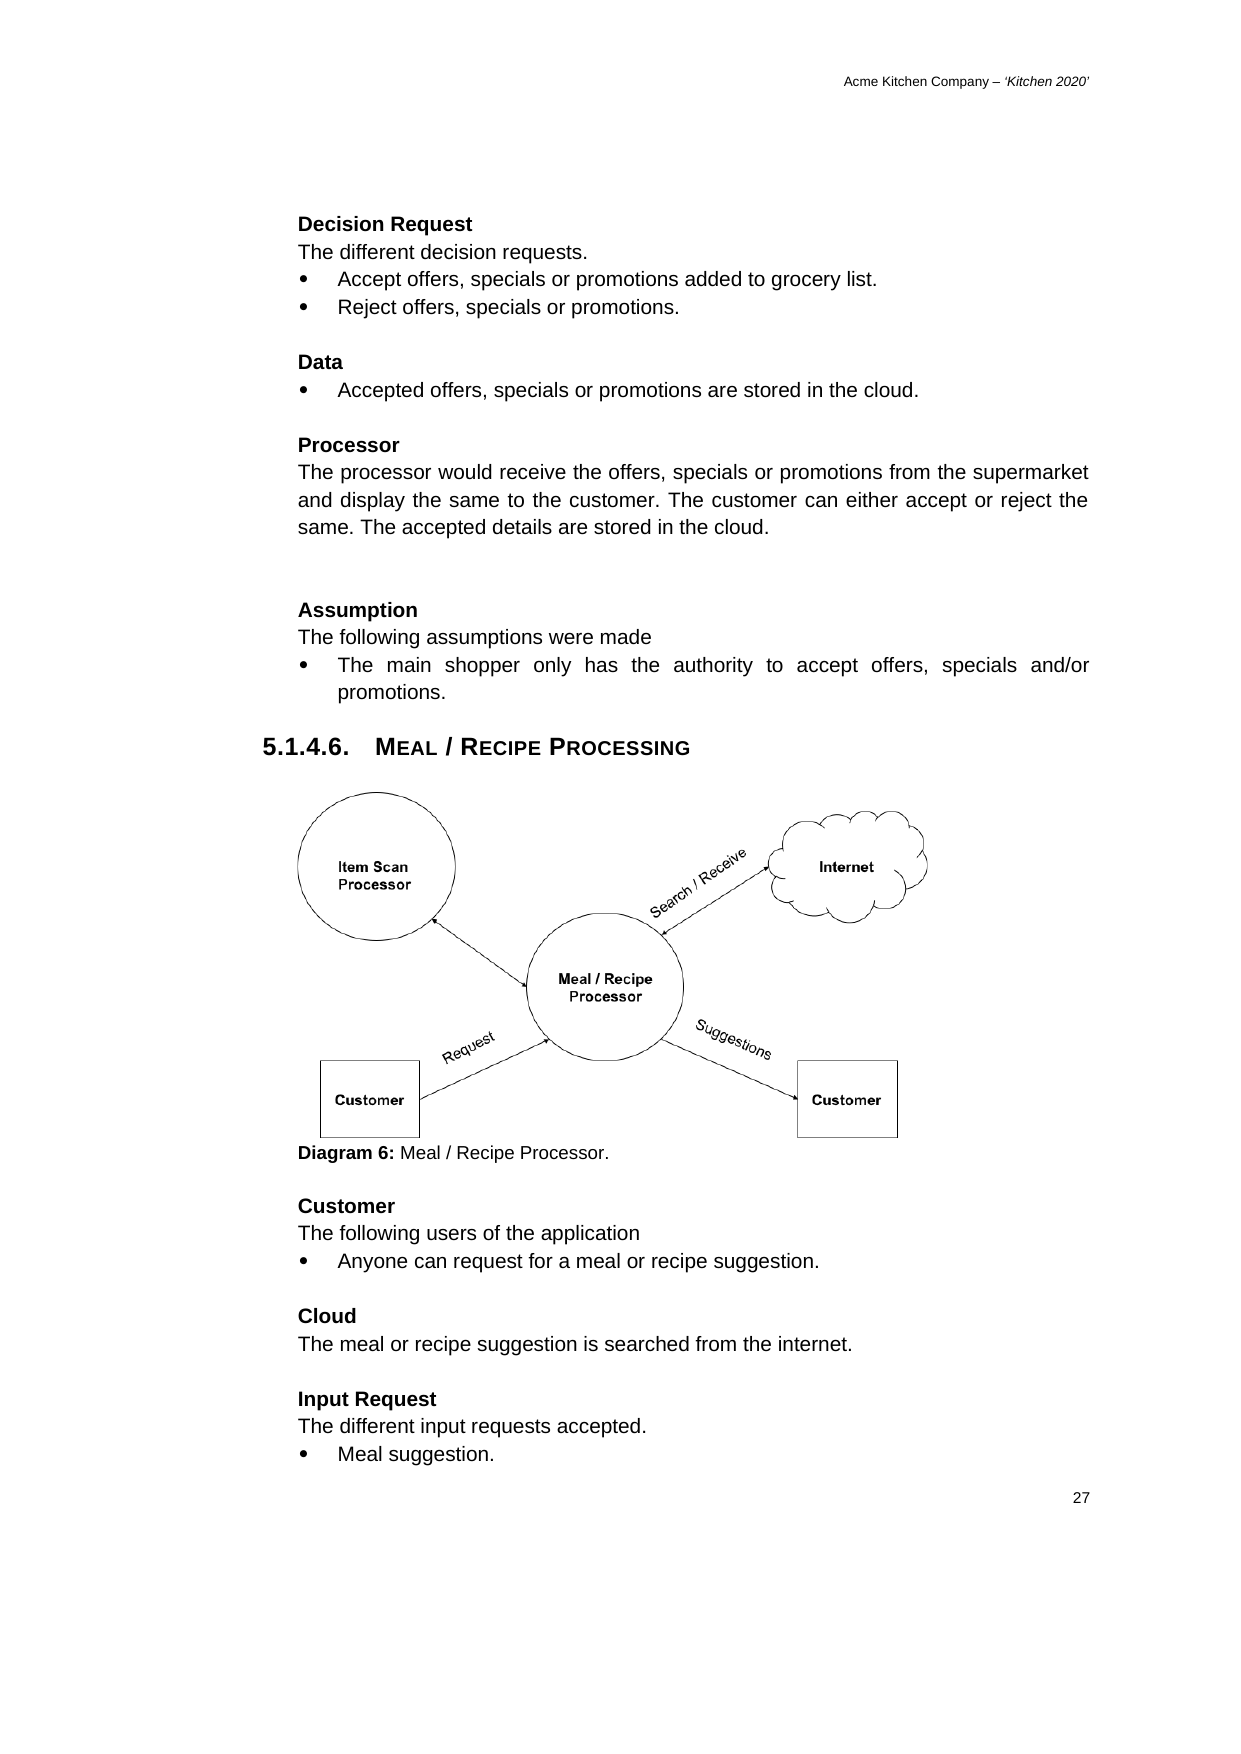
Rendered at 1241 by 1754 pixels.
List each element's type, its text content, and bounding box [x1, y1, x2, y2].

text The following users of the application [298, 1221, 1090, 1245]
list Reject offers, specials or promotions. [300, 295, 1090, 319]
text The different input requests accepted. [298, 1414, 1090, 1438]
picture [297, 792, 928, 1138]
text The meal or recipe suggestion is searched from the internet. [298, 1331, 1090, 1355]
text Input Request [298, 1386, 1090, 1410]
text Diagram 6: Meal / Recipe Processor. [298, 1141, 1090, 1163]
text The following assumptions were made [298, 625, 1090, 649]
text Data [298, 350, 1090, 374]
text The processor would receive the offers, specials or promotions from the supermarket and display the same to the customer. The customer can either accept or reject the same. The accepted details are stored in the cloud. [298, 460, 1090, 539]
list Accepted offers, specials or promotions are stored in the cloud. [300, 377, 1090, 401]
list Meal suggestion. [300, 1441, 1090, 1465]
text Decision Request [223, 212, 1090, 236]
subtitle Meal / Recipe Processing [262, 732, 1090, 761]
list Anyone can request for a meal or recipe suggestion. [300, 1249, 1090, 1273]
text Assumption [298, 597, 1090, 621]
text Customer [223, 1194, 1090, 1218]
list Accept offers, specials or promotions added to grocery list. [300, 267, 1090, 291]
text Cloud [298, 1304, 1090, 1328]
text Processor [298, 432, 1090, 456]
list The main shopper only has the authority to accept offers, specials and/or promotions. [300, 652, 1090, 704]
text The different decision requests. [223, 240, 1090, 264]
